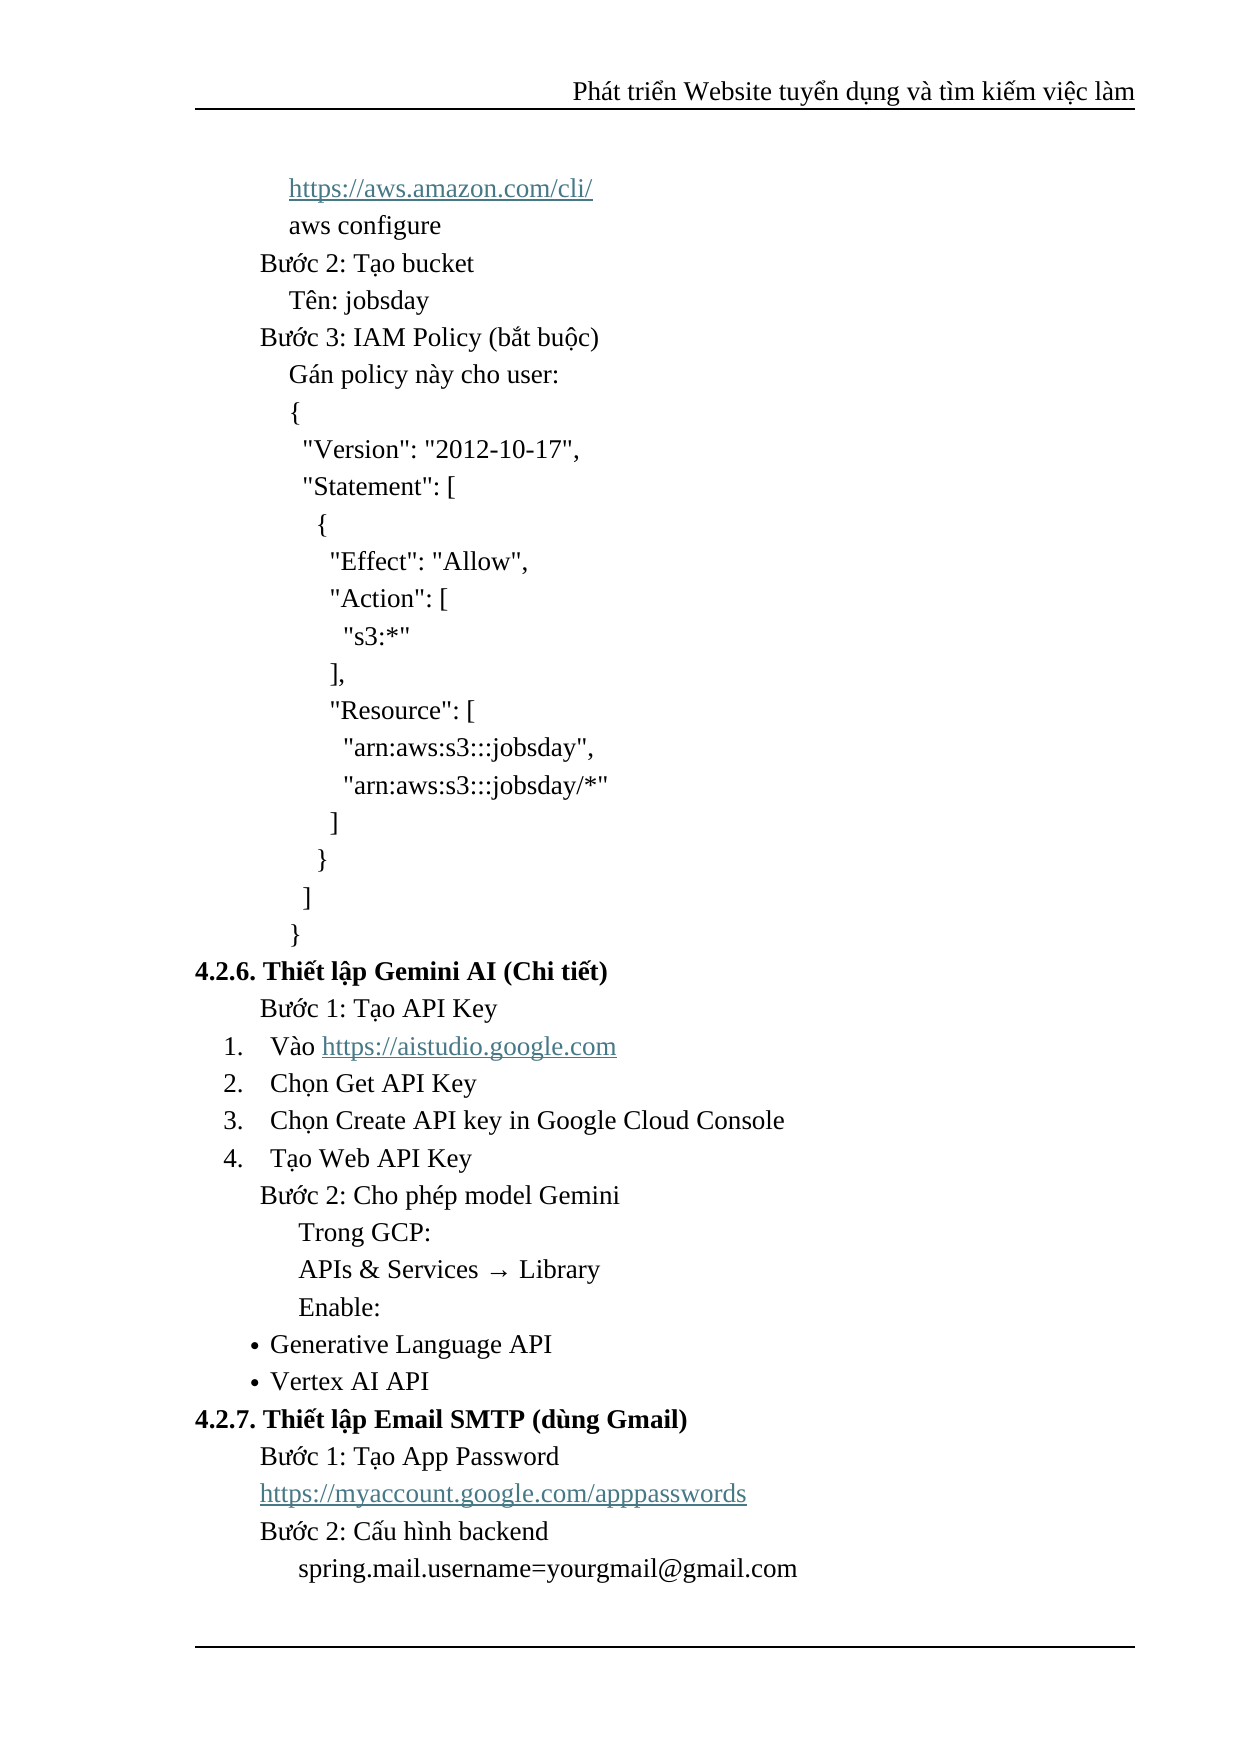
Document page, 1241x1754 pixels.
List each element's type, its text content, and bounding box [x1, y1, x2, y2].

text ], [195, 657, 1135, 688]
list Tạo Web API Key [195, 1142, 1135, 1173]
text Bước 3: IAM Policy (bắt buộc) [195, 321, 1135, 352]
list Chọn Get API Key [195, 1067, 1135, 1098]
text "Effect": "Allow", [195, 545, 1135, 576]
text Gán policy này cho user: [195, 358, 1135, 390]
text https://myaccount.google.com/apppasswords [195, 1477, 1135, 1508]
text Bước 2: Cho phép model Gemini [195, 1179, 1135, 1210]
text APIs & Services → Library [195, 1253, 1135, 1285]
text Bước 2: Cấu hình backend [195, 1514, 1135, 1546]
subtitle 4.2.6. Thiết lập Gemini AI (Chi tiết) [195, 955, 1135, 986]
text "Version": "2012-10-17", [195, 433, 1135, 464]
list Vào https://aistudio.google.com [195, 1030, 1135, 1061]
text "Action": [ [195, 582, 1135, 613]
list Generative Language API [195, 1328, 1135, 1359]
text aws configure [195, 209, 1135, 241]
list Chọn Create API key in Google Cloud Console [195, 1104, 1135, 1136]
text Tên: jobsday [195, 284, 1135, 315]
text "Statement": [ [195, 470, 1135, 502]
text Bước 1: Tạo API Key [195, 992, 1135, 1024]
text Trong GCP: [195, 1216, 1135, 1247]
text "arn:aws:s3:::jobsday/*" [195, 769, 1135, 800]
text ] [195, 881, 1135, 912]
text } [195, 918, 1135, 949]
text https://aws.amazon.com/cli/ [195, 172, 1135, 203]
text { [195, 508, 1135, 539]
subtitle 4.2.7. Thiết lập Email SMTP (dùng Gmail) [195, 1403, 1135, 1434]
text "s3:*" [195, 619, 1135, 651]
text ] [195, 806, 1135, 837]
text { [195, 396, 1135, 427]
text Bước 1: Tạo App Password [195, 1440, 1135, 1471]
text } [195, 843, 1135, 874]
text "arn:aws:s3:::jobsday", [195, 731, 1135, 763]
text Enable: [195, 1291, 1135, 1322]
text spring.mail.username=yourgmail@gmail.com [195, 1552, 1135, 1583]
text Bước 2: Tạo bucket [195, 247, 1135, 278]
list Vertex AI API [195, 1365, 1135, 1397]
text "Resource": [ [195, 694, 1135, 725]
